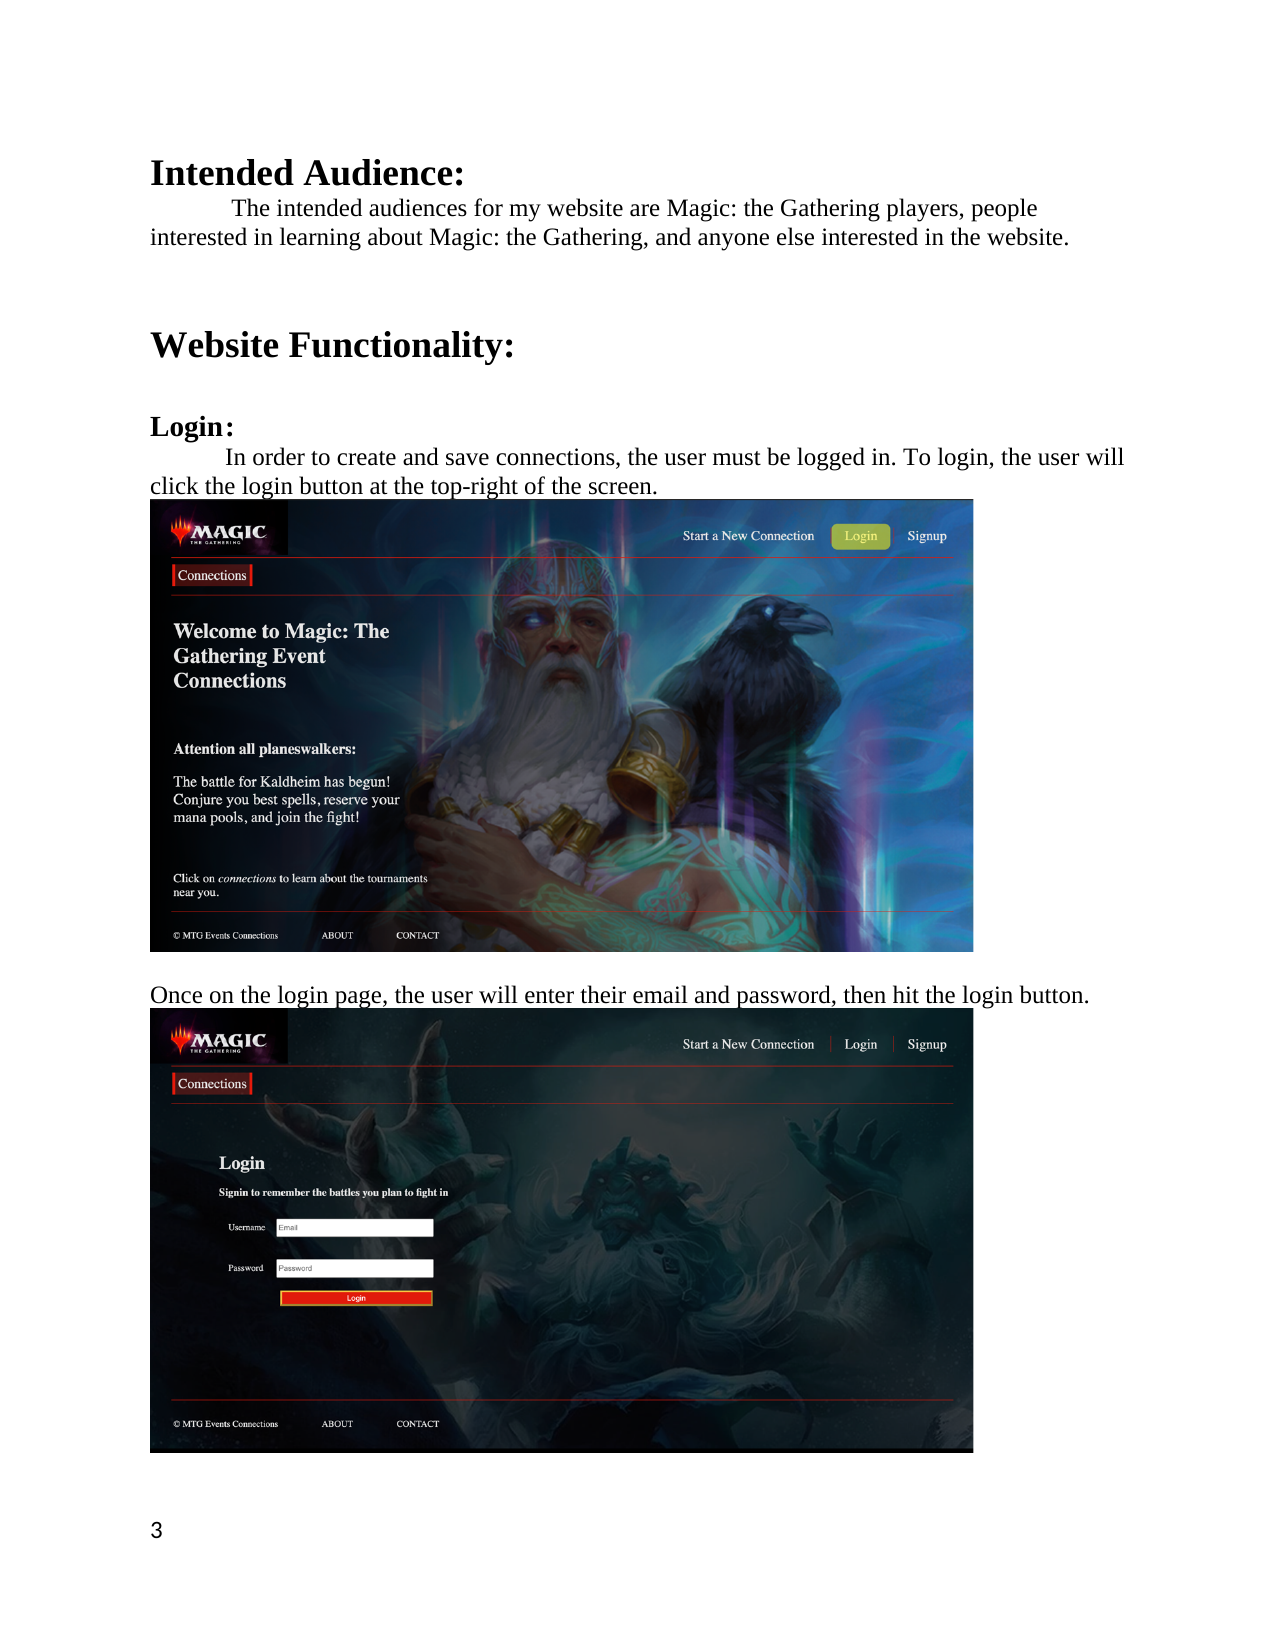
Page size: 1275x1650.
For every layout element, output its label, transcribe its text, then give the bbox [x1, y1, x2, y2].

picture [150, 499, 974, 952]
text In order to create and save connections, the user must be logged in. To login, the user will click the login button at the top-right of the screen. [150, 442, 1125, 500]
text Login : [150, 409, 1125, 442]
text Intended Audience: [150, 150, 1125, 193]
text The intended audiences for my website are Magic: the Gathering players, people interested in learning about Magic: the Gathering, and anyone else interested in the website. [150, 193, 1125, 251]
picture [150, 1008, 974, 1453]
text Website Functionality: [150, 322, 1125, 366]
text Once on the login page, the user will enter their email and password, then hit the login button. [150, 980, 1125, 1009]
